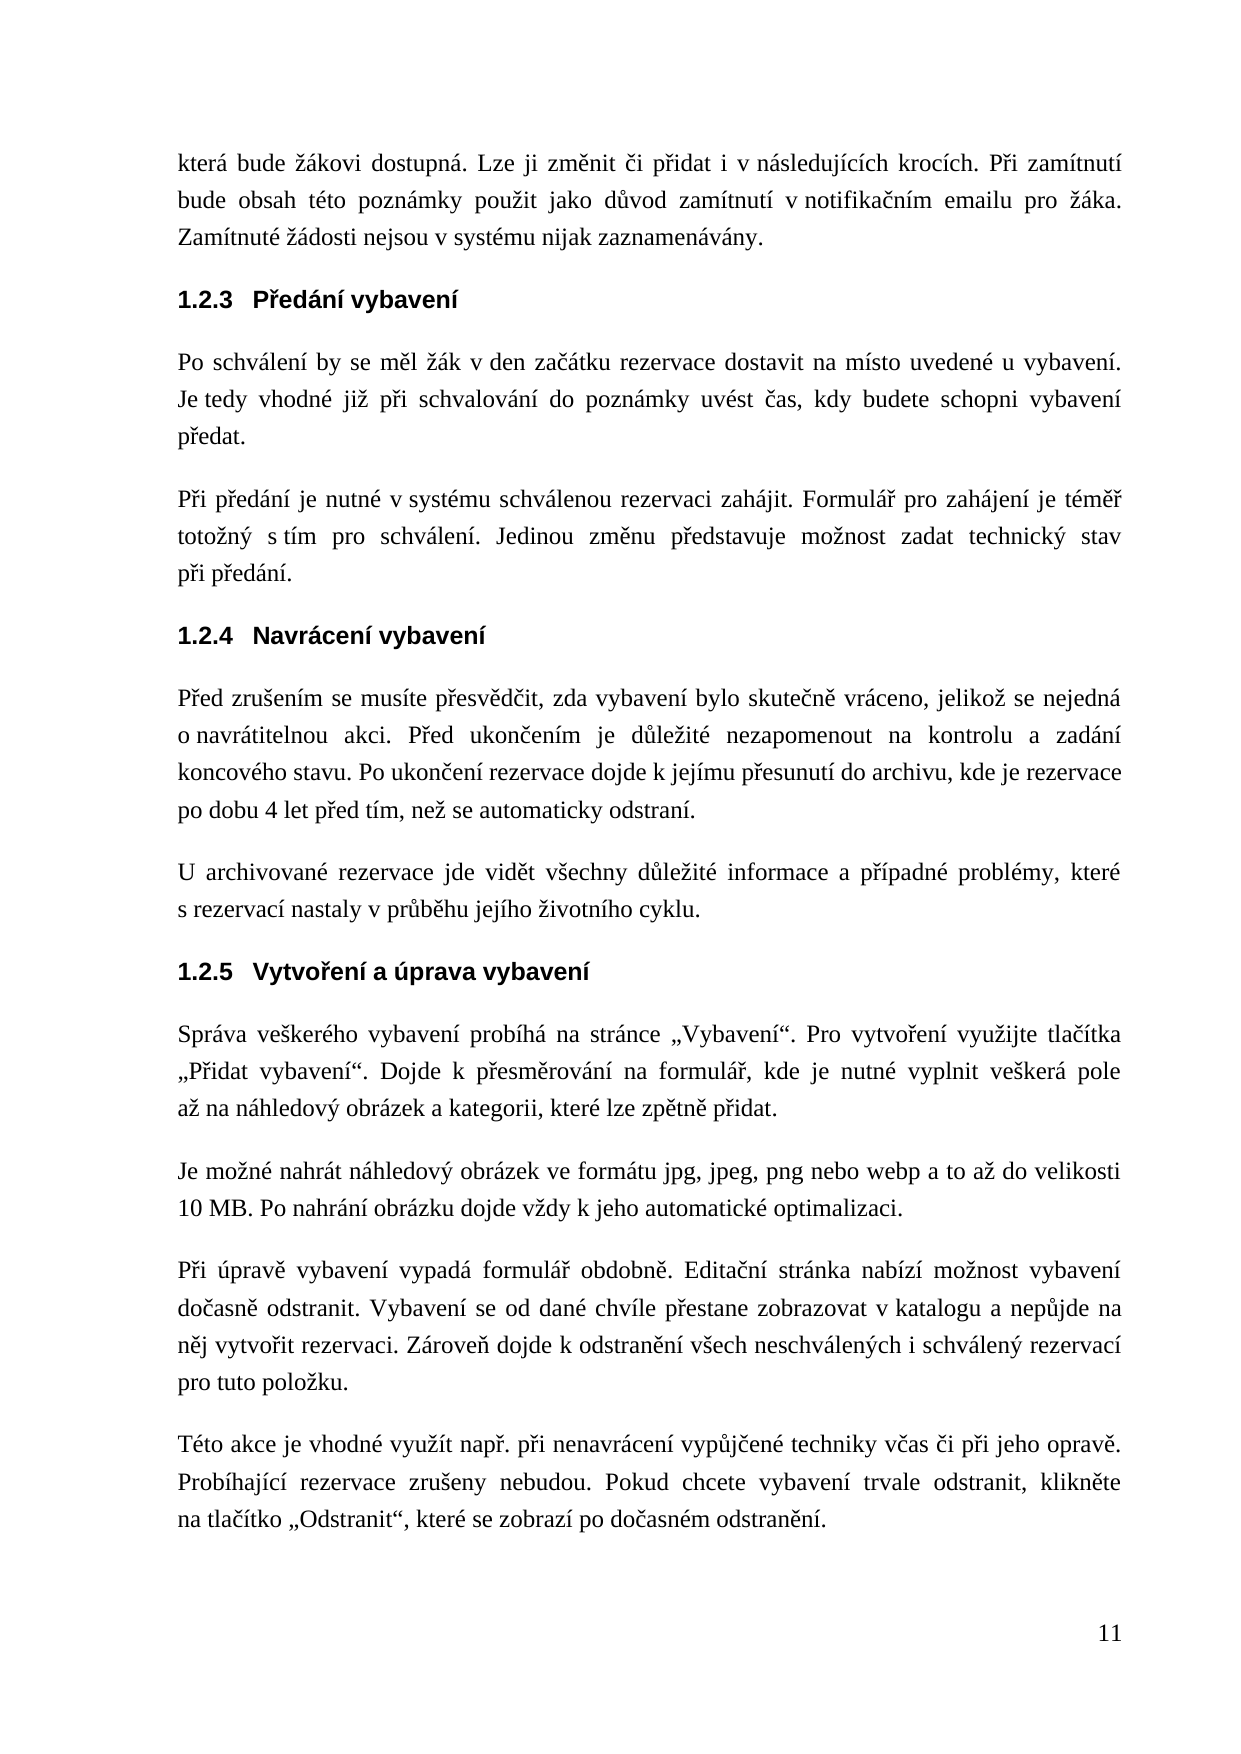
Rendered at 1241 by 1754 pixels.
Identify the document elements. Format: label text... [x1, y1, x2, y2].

text Při předání je nutné v systému schválenou rezervaci zahájit. Formulář pro zahájení je téměř totožný s tím pro schválení. Jedinou změnu představuje možnost zadat technický stav při předání. [177, 484, 1122, 587]
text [177, 148, 1122, 251]
subtitle Vytvoření a úprava vybavení [177, 957, 1122, 985]
text Před zrušením se musíte přesvědčit, zda vybavení bylo skutečně vráceno, jelikož se nejedná o navrátitelnou akci. Před ukončením je důležité nezapomenout na kontrolu a zadání koncového stavu. Po ukončení rezervace dojde k jejímu přesunutí do archivu, kde je rezervace po dobu 4 let před tím, než se automaticky odstraní. [177, 683, 1122, 823]
text Této akce je vhodné využít např. při nenavrácení vypůjčené techniky včas či při jeho opravě. Probíhající rezervace zrušeny nebudou. Pokud chcete vybavení trvale odstranit, klikněte na tlačítko „Odstranit“, které se zobrazí po dočasném odstranění. [177, 1429, 1122, 1533]
text Správa veškerého vybavení probíhá na stránce „Vybavení“. Pro vytvoření využijte tlačítka „Přidat vybavení“. Dojde k přesměrování na formulář, kde je nutné vyplnit veškerá pole až na náhledový obrázek a kategorii, které lze zpětně přidat. [177, 1019, 1122, 1122]
subtitle Předání vybavení [177, 284, 1122, 313]
text Při úpravě vybavení vypadá formulář obdobně. Editační stránka nabízí možnost vybavení dočasně odstranit. Vybavení se od dané chvíle přestane zobrazovat v katalogu a nepůjde na něj vytvořit rezervaci. Zároveň dojde k odstranění všech neschválených i schválený rezervací pro tuto položku. [177, 1255, 1122, 1396]
text Je možné nahrát náhledový obrázek ve formátu jpg, jpeg, png nebo webp a to až do velikosti 10 MB. Po nahrání obrázku dojde vždy k jeho automatické optimalizaci. [177, 1156, 1122, 1222]
text U archivované rezervace jde vidět všechny důležité informace a případné problémy, které s rezervací nastaly v průběhu jejího životního cyklu. [177, 857, 1122, 923]
subtitle Navrácení vybavení [177, 621, 1122, 649]
text Po schválení by se měl žák v den začátku rezervace dostavit na místo uvedené u vybavení. Je tedy vhodné již při schvalování do poznámky uvést čas, kdy budete schopni vybavení předat. [177, 347, 1122, 450]
